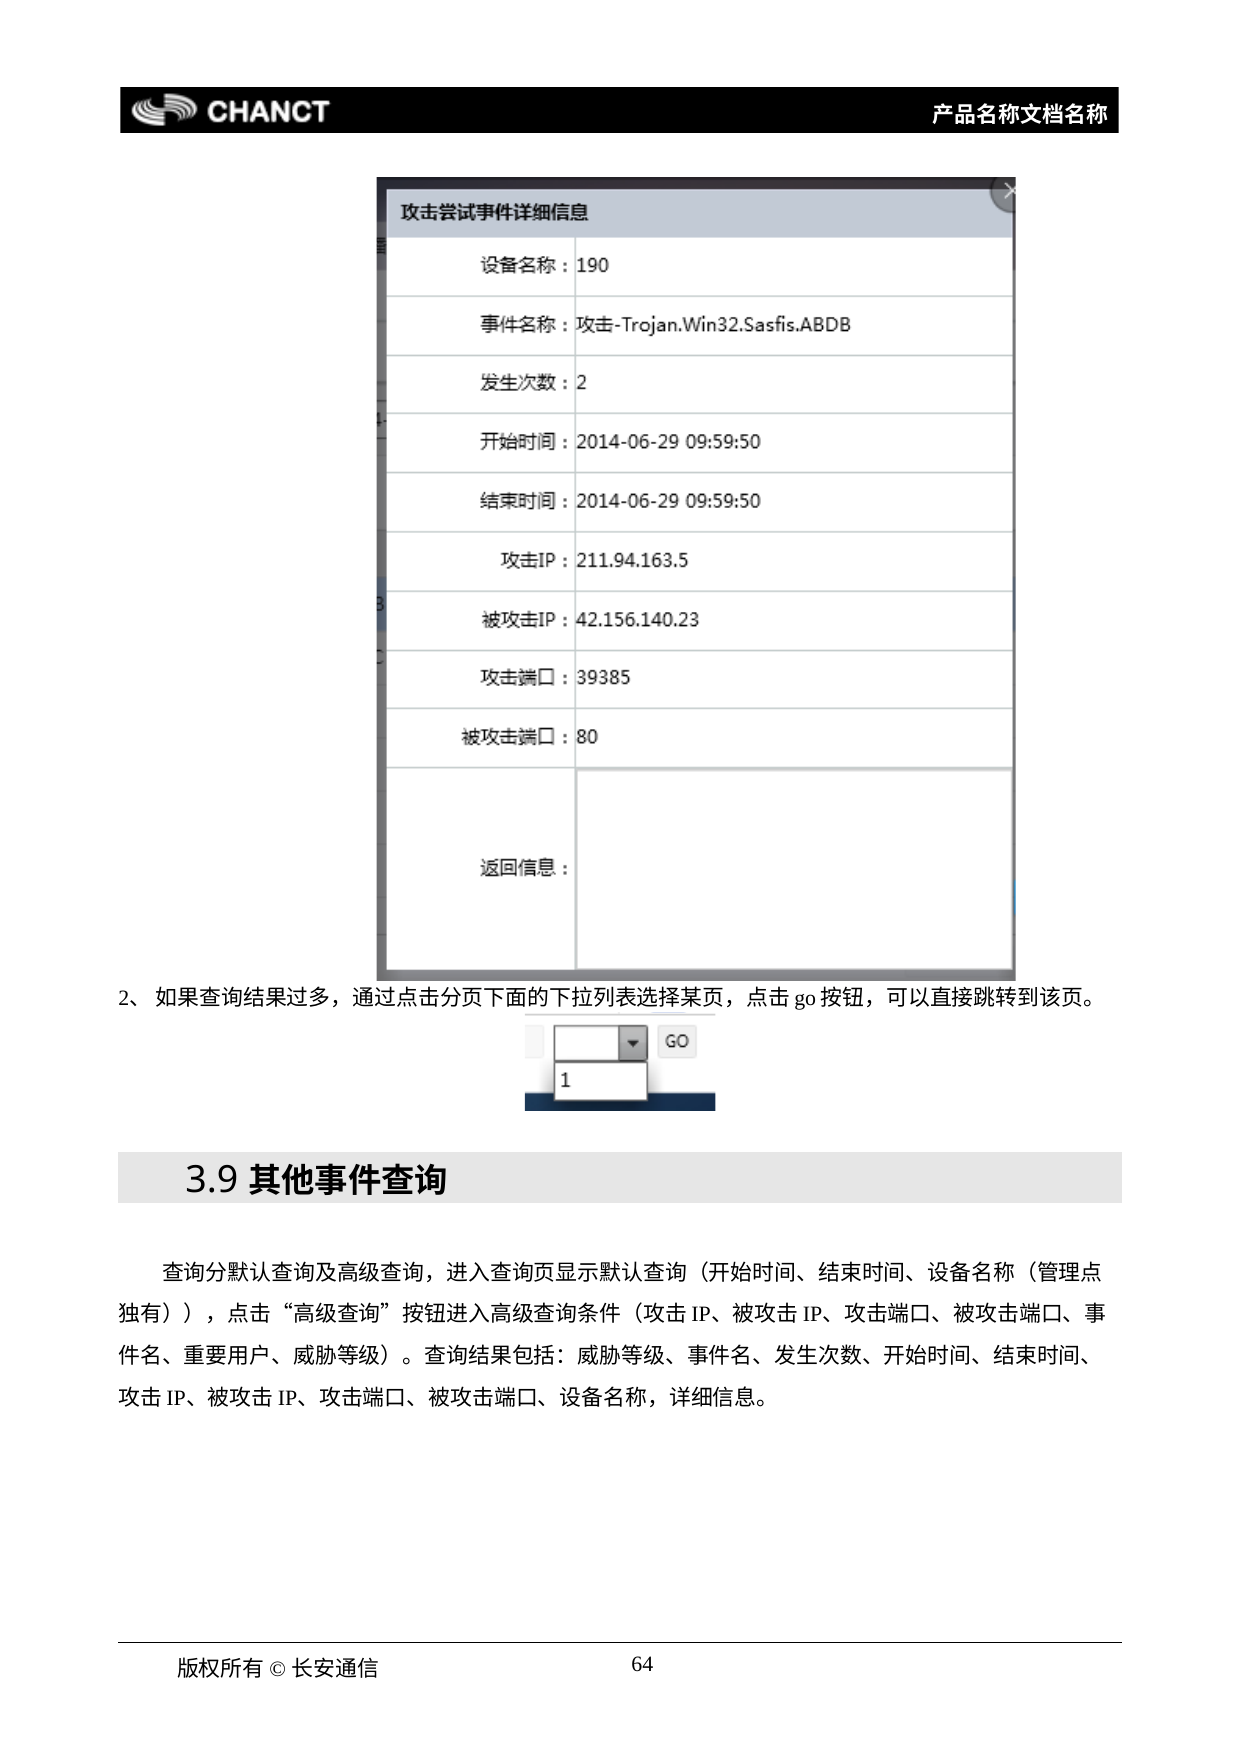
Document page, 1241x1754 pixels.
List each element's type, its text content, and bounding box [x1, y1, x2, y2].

picture [120, 87, 1119, 133]
list 如果查询结果过多，通过点击分页下面的下拉列表选择某页，点击go按钮，可以直接跳转到该页。 [118, 980, 1122, 1012]
picture [376, 177, 1016, 981]
picture [524, 1012, 716, 1111]
subtitle 其他事件查询 [118, 1152, 1122, 1203]
text 查询分默认查询及高级查询，进入查询页显示默认查询（开始时间、结束时间、设备名称（管理点独有）），点击“高级查询”按钮进入高级查询条件（攻击IP、被攻击IP、攻击端口、被攻击端口、事件名、重要用户、威胁等级）。查询结果包括：威胁等级、事件名、发生次数、开始时间、结束时间、攻击IP、被攻击IP、攻击端口、被攻击端口、设备名称，详细信息。 [118, 1245, 1122, 1411]
